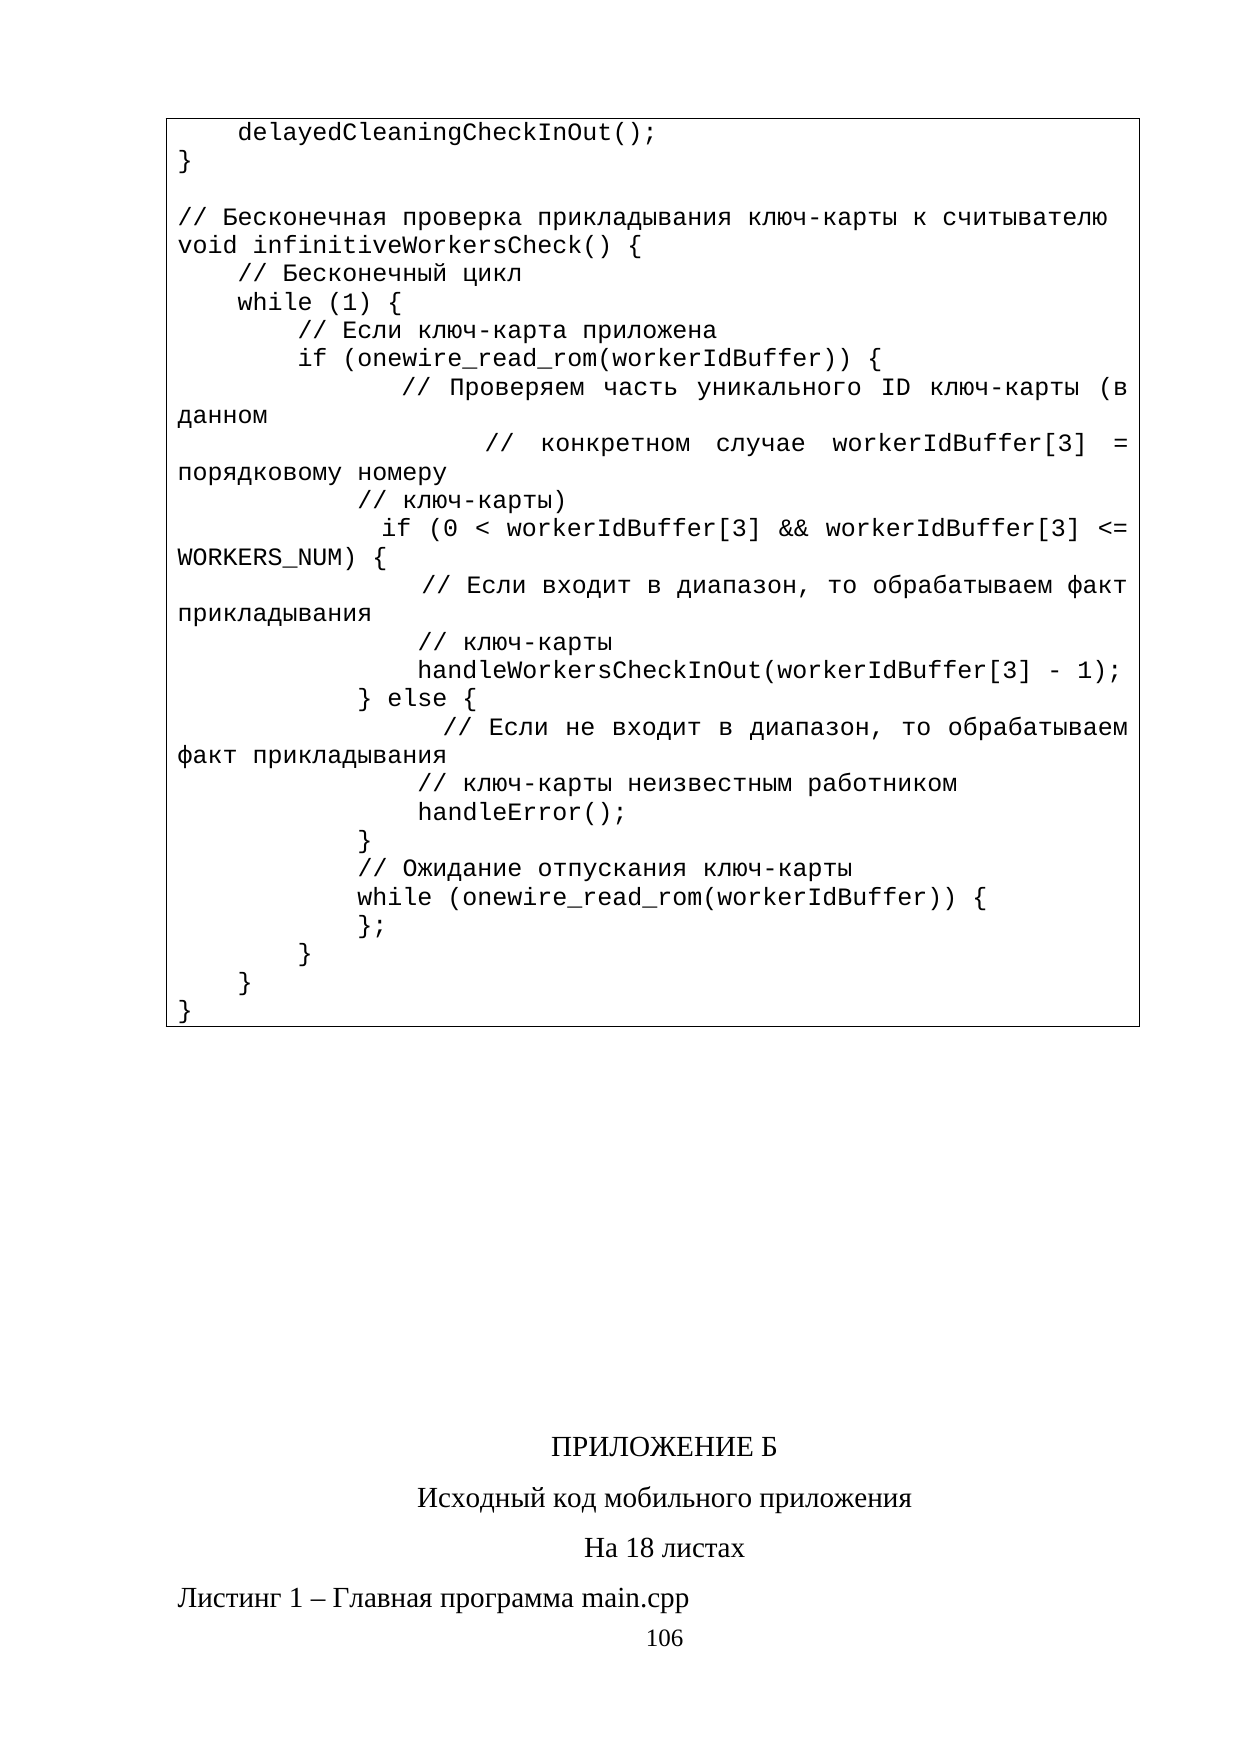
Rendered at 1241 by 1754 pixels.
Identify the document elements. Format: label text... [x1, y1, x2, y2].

text Листинг 1 – Главная программа main.cpp [177, 1580, 1152, 1614]
text На 18 листах [177, 1530, 1152, 1563]
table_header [167, 119, 1139, 1026]
list ПРИЛОЖЕНИЕ Б [177, 1429, 1152, 1463]
text Исходный код мобильного приложения [177, 1480, 1152, 1513]
